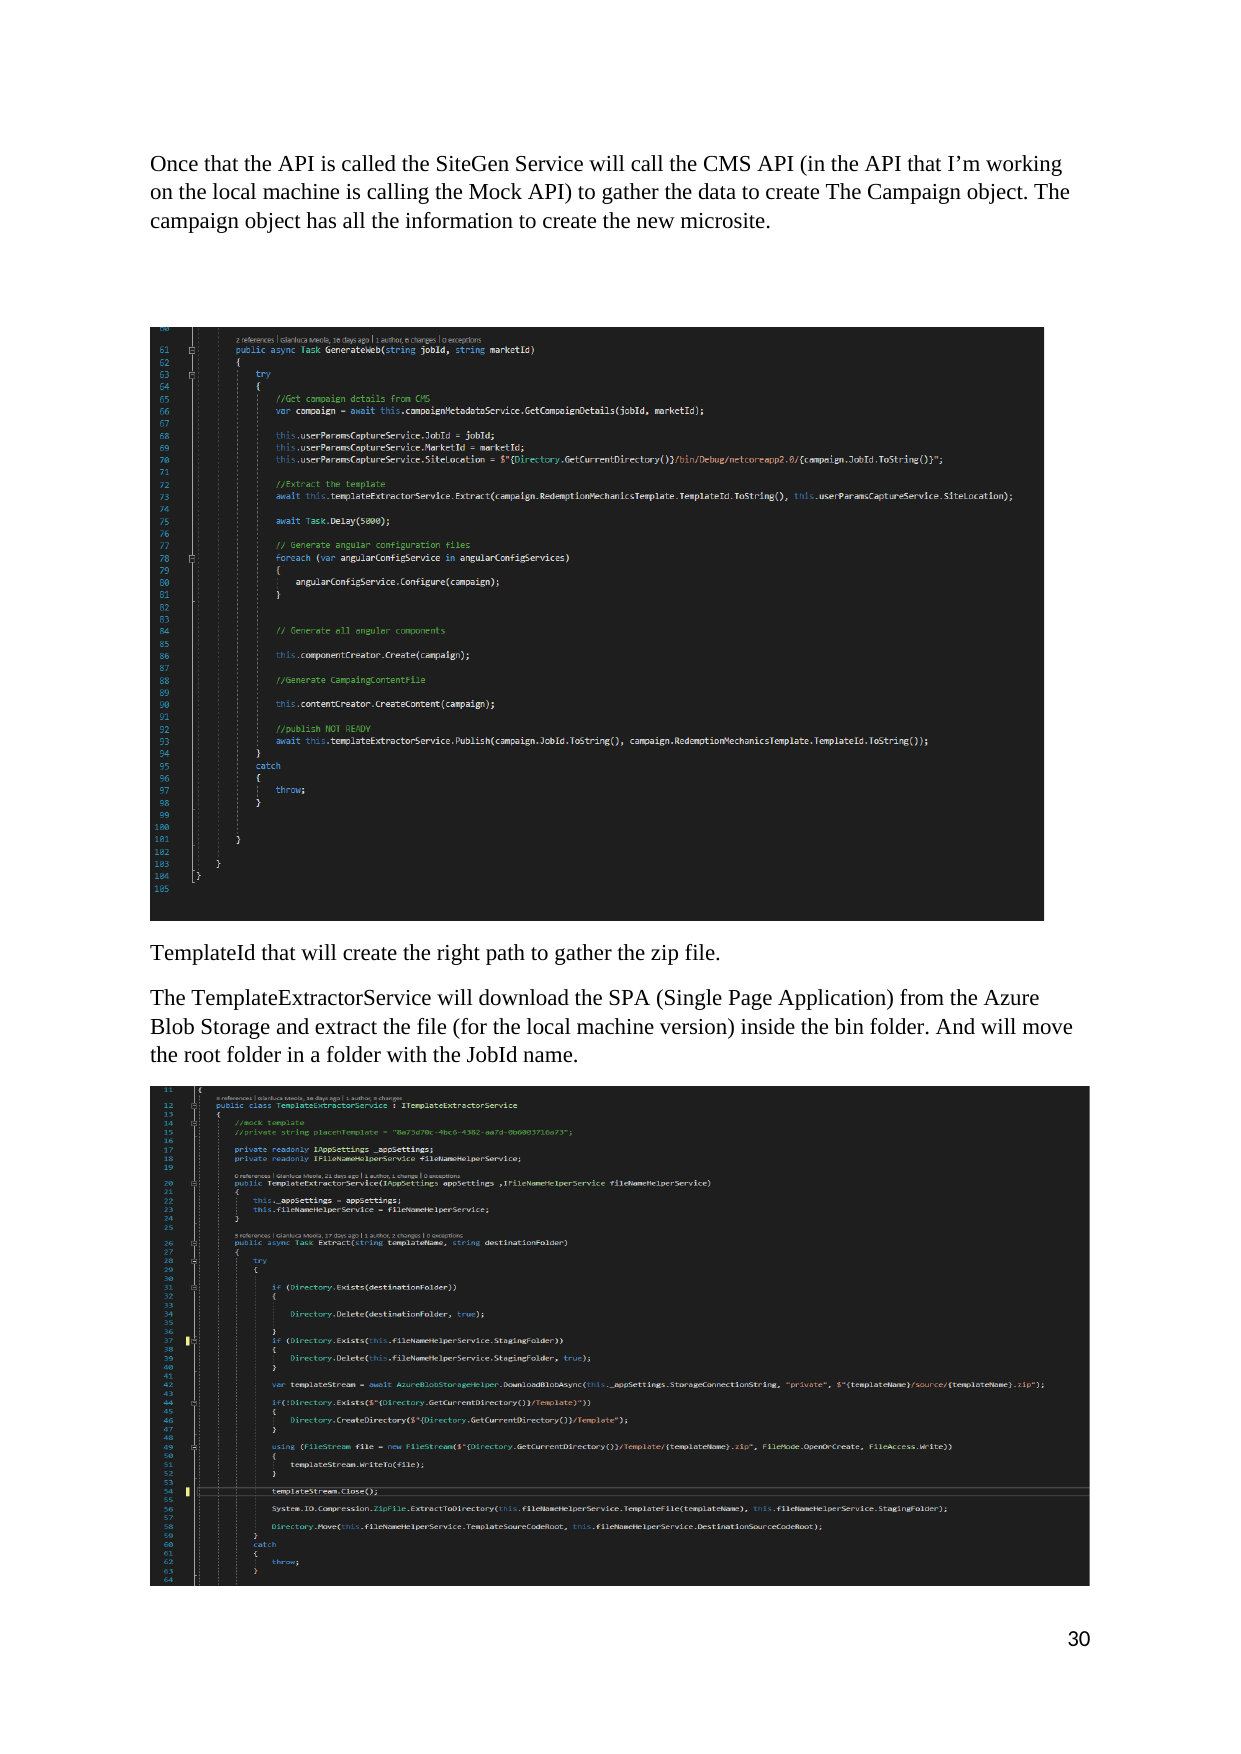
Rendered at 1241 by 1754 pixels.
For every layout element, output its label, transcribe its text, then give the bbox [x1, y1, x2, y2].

text TemplateId that will create the right path to gather the zip file. [150, 939, 1090, 966]
picture [150, 327, 1045, 921]
text Once that the API is called the SiteGen Service will call the CMS API (in the API that I’m working on the local machine is calling the Mock API) to gather the data to create The Campaign object. The campaign object has all the information to create the new microsite. [150, 150, 1090, 233]
picture [150, 1086, 1090, 1586]
text The TemplateExtractorService will download the SPA (Single Page Application) from the Azure Blob Storage and extract the file (for the local machine version) inside the bin folder. And will move the root folder in a folder with the JobId name. [150, 984, 1090, 1068]
